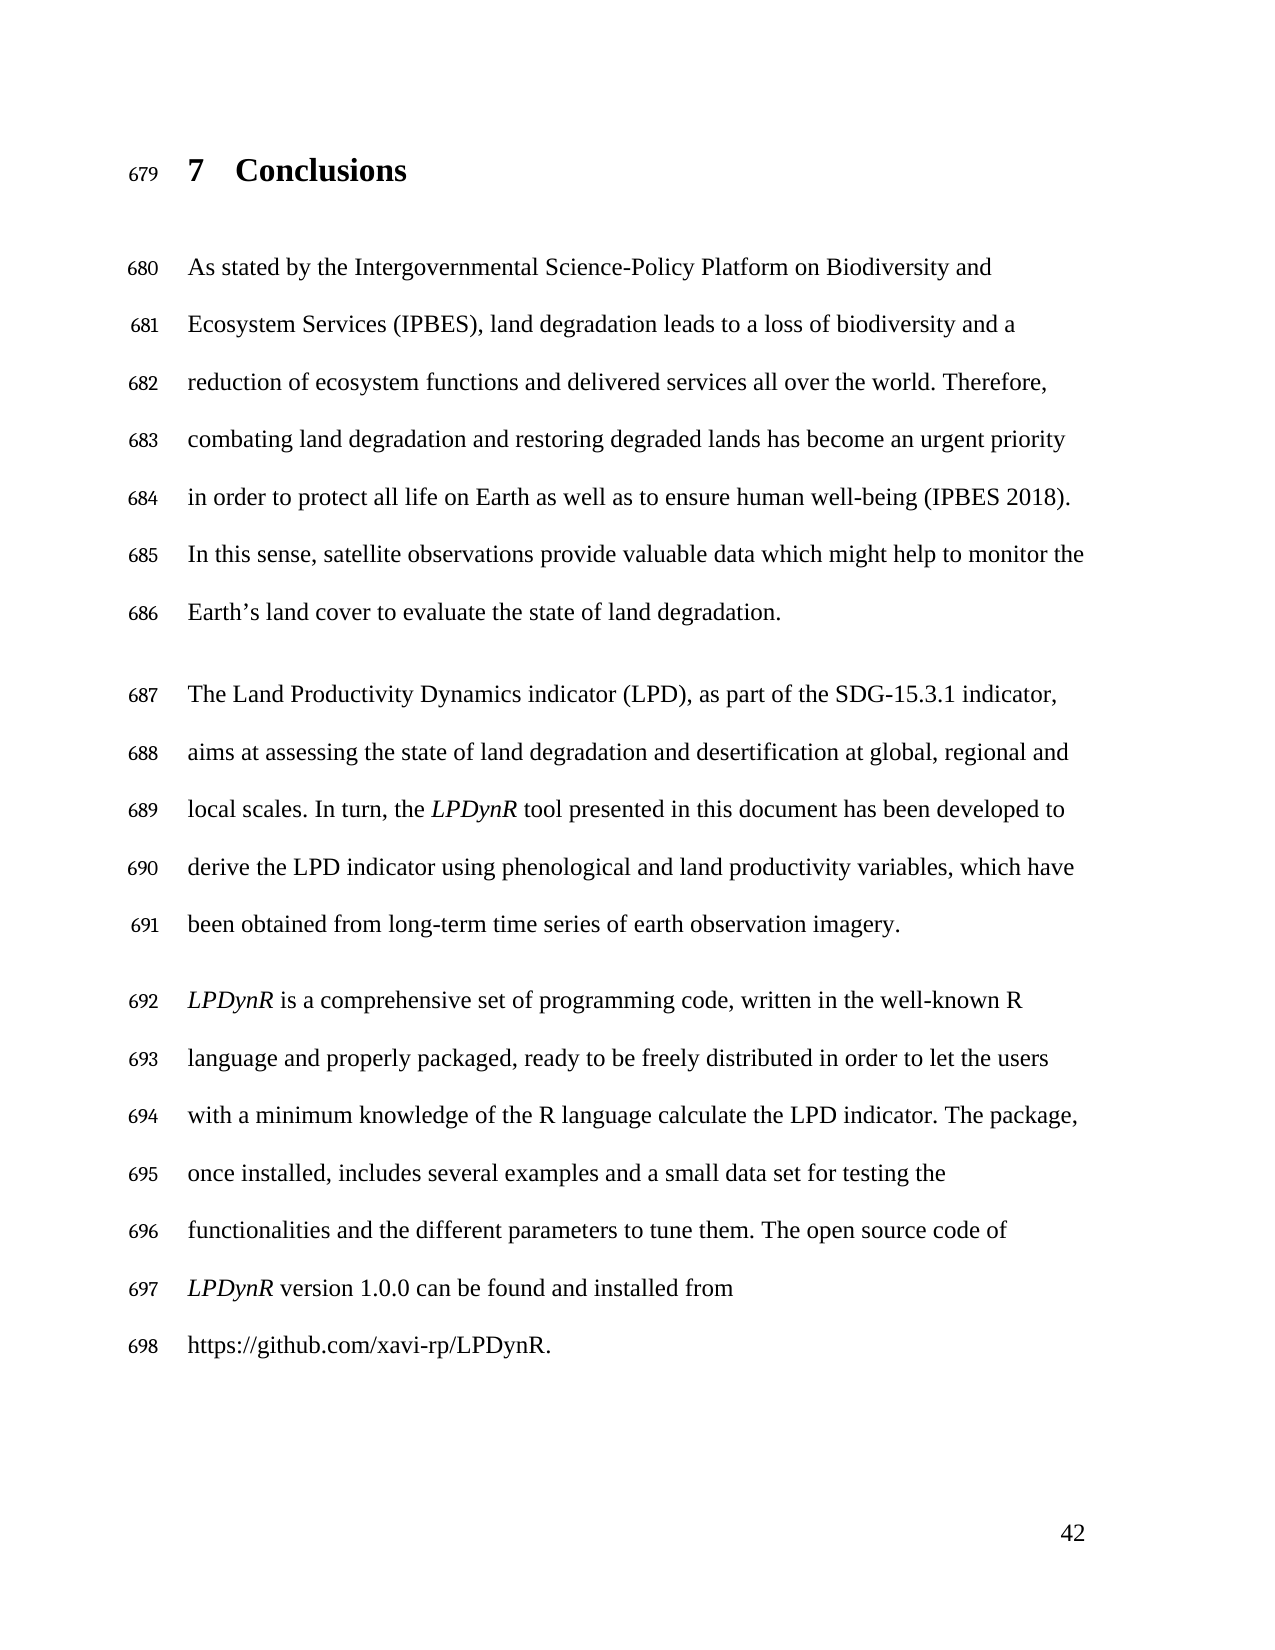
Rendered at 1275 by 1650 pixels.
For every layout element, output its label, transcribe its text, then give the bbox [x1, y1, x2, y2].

subtitle Conclusions [187, 150, 1087, 188]
text As stated by the Intergovernmental Science-Policy Platform on Biodiversity and Ecosystem Services (IPBES), land degradation leads to a loss of biodiversity and a reduction of ecosystem functions and delivered services all over the world. Therefore, combating land degradation and restoring degraded lands has become an urgent priority in order to protect all life on Earth as well as to ensure human well-being (IPBES 2018). In this sense, satellite observations provide valuable data which might help to monitor the Earth’s land cover to evaluate the state of land degradation. [187, 252, 1087, 625]
text LPDynR is a comprehensive set of programming code, written in the well-known R language and properly packaged, ready to be freely distributed in order to let the users with a minimum knowledge of the R language calculate the LPD indicator. The package, once installed, includes several examples and a small data set for testing the functionalities and the different parameters to tune them. The open source code of LPDynR version 1.0.0 can be found and installed from https://github.com/xavi-rp/LPDynR. [187, 985, 1087, 1359]
text The Land Productivity Dynamics indicator (LPD), as part of the SDG-15.3.1 indicator, aims at assessing the state of land degradation and desertification at global, regional and local scales. In turn, the LPDynR tool presented in this document has been developed to derive the LPD indicator using phenological and land productivity variables, which have been obtained from long-term time series of earth observation imagery. [187, 679, 1087, 938]
